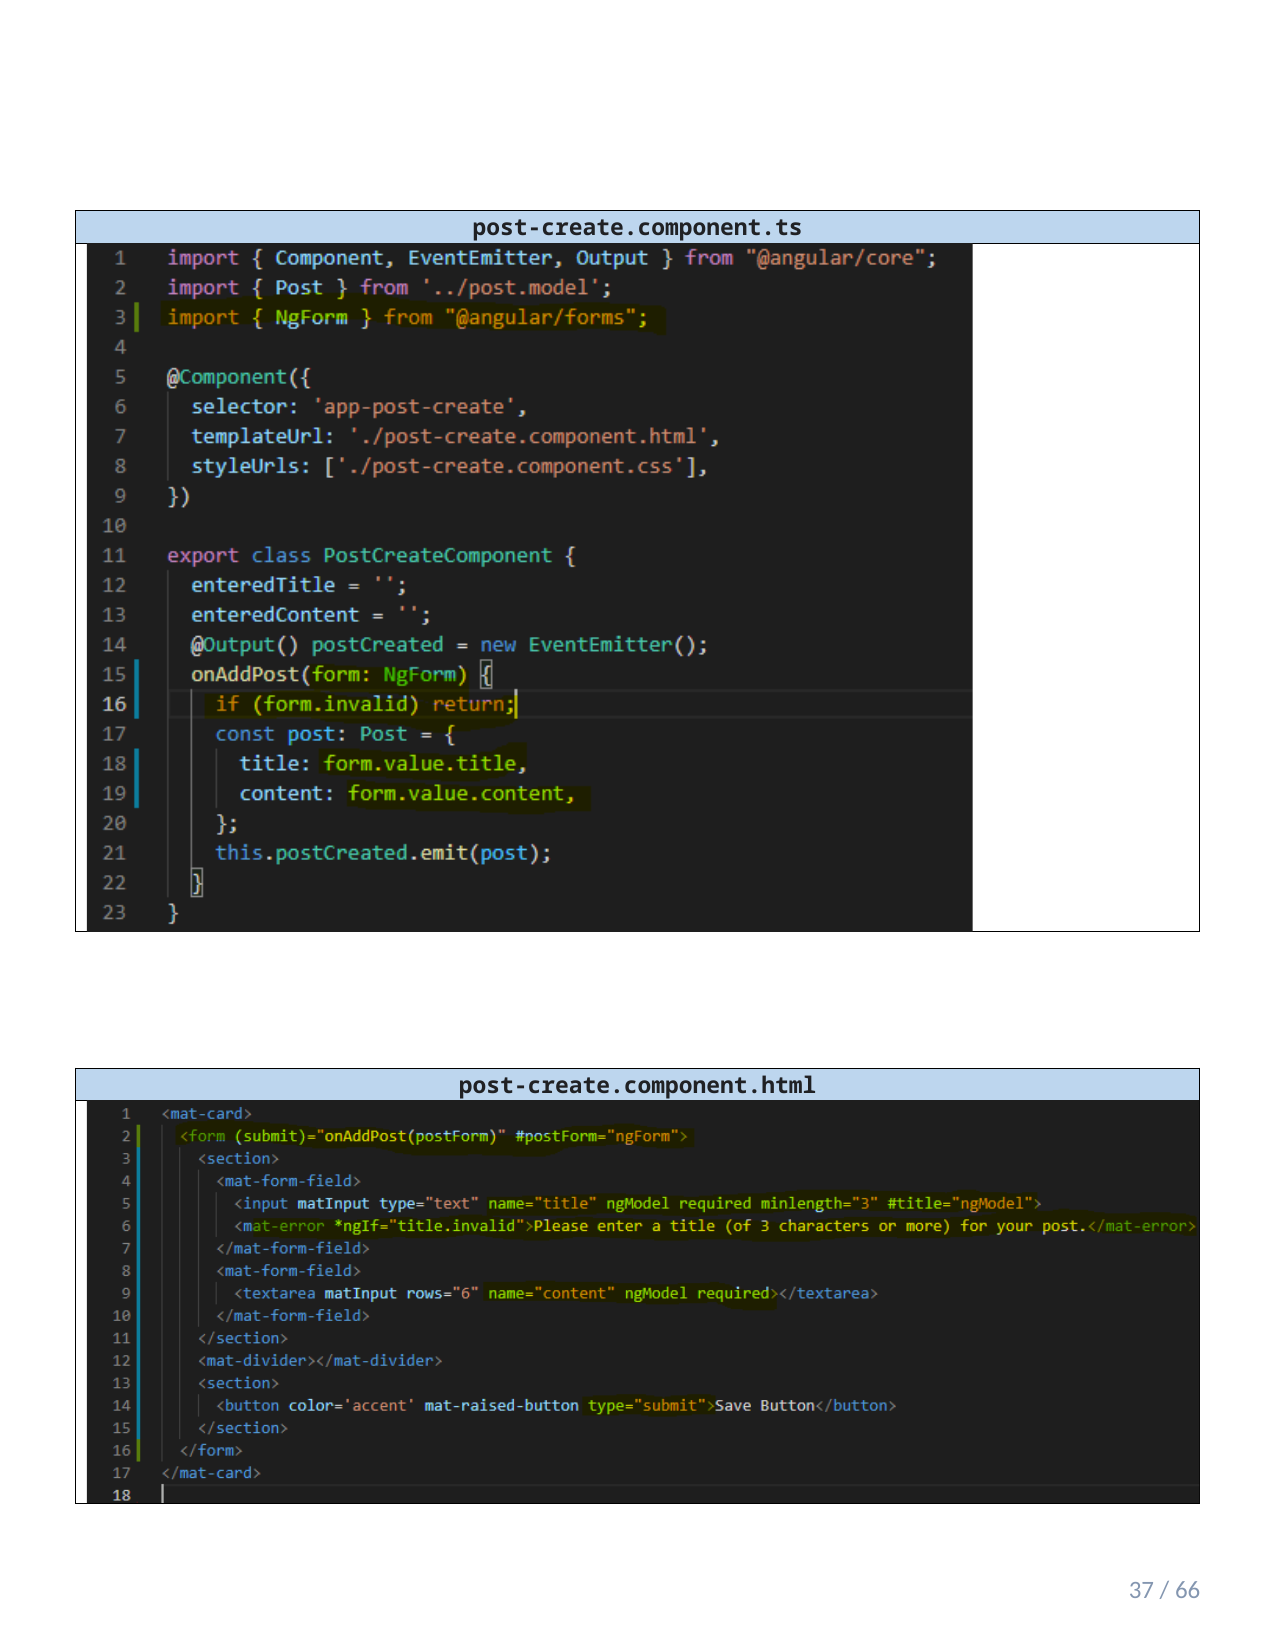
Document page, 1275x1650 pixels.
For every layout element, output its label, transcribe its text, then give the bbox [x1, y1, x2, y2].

table_cell [76, 1101, 86, 1502]
table_header post-create.component.ts [76, 211, 1199, 243]
table_header post-create.component.html [76, 1069, 1199, 1100]
table_cell [76, 244, 86, 931]
table_cell [973, 244, 1199, 931]
picture [86, 243, 973, 932]
picture [86, 1100, 1200, 1503]
